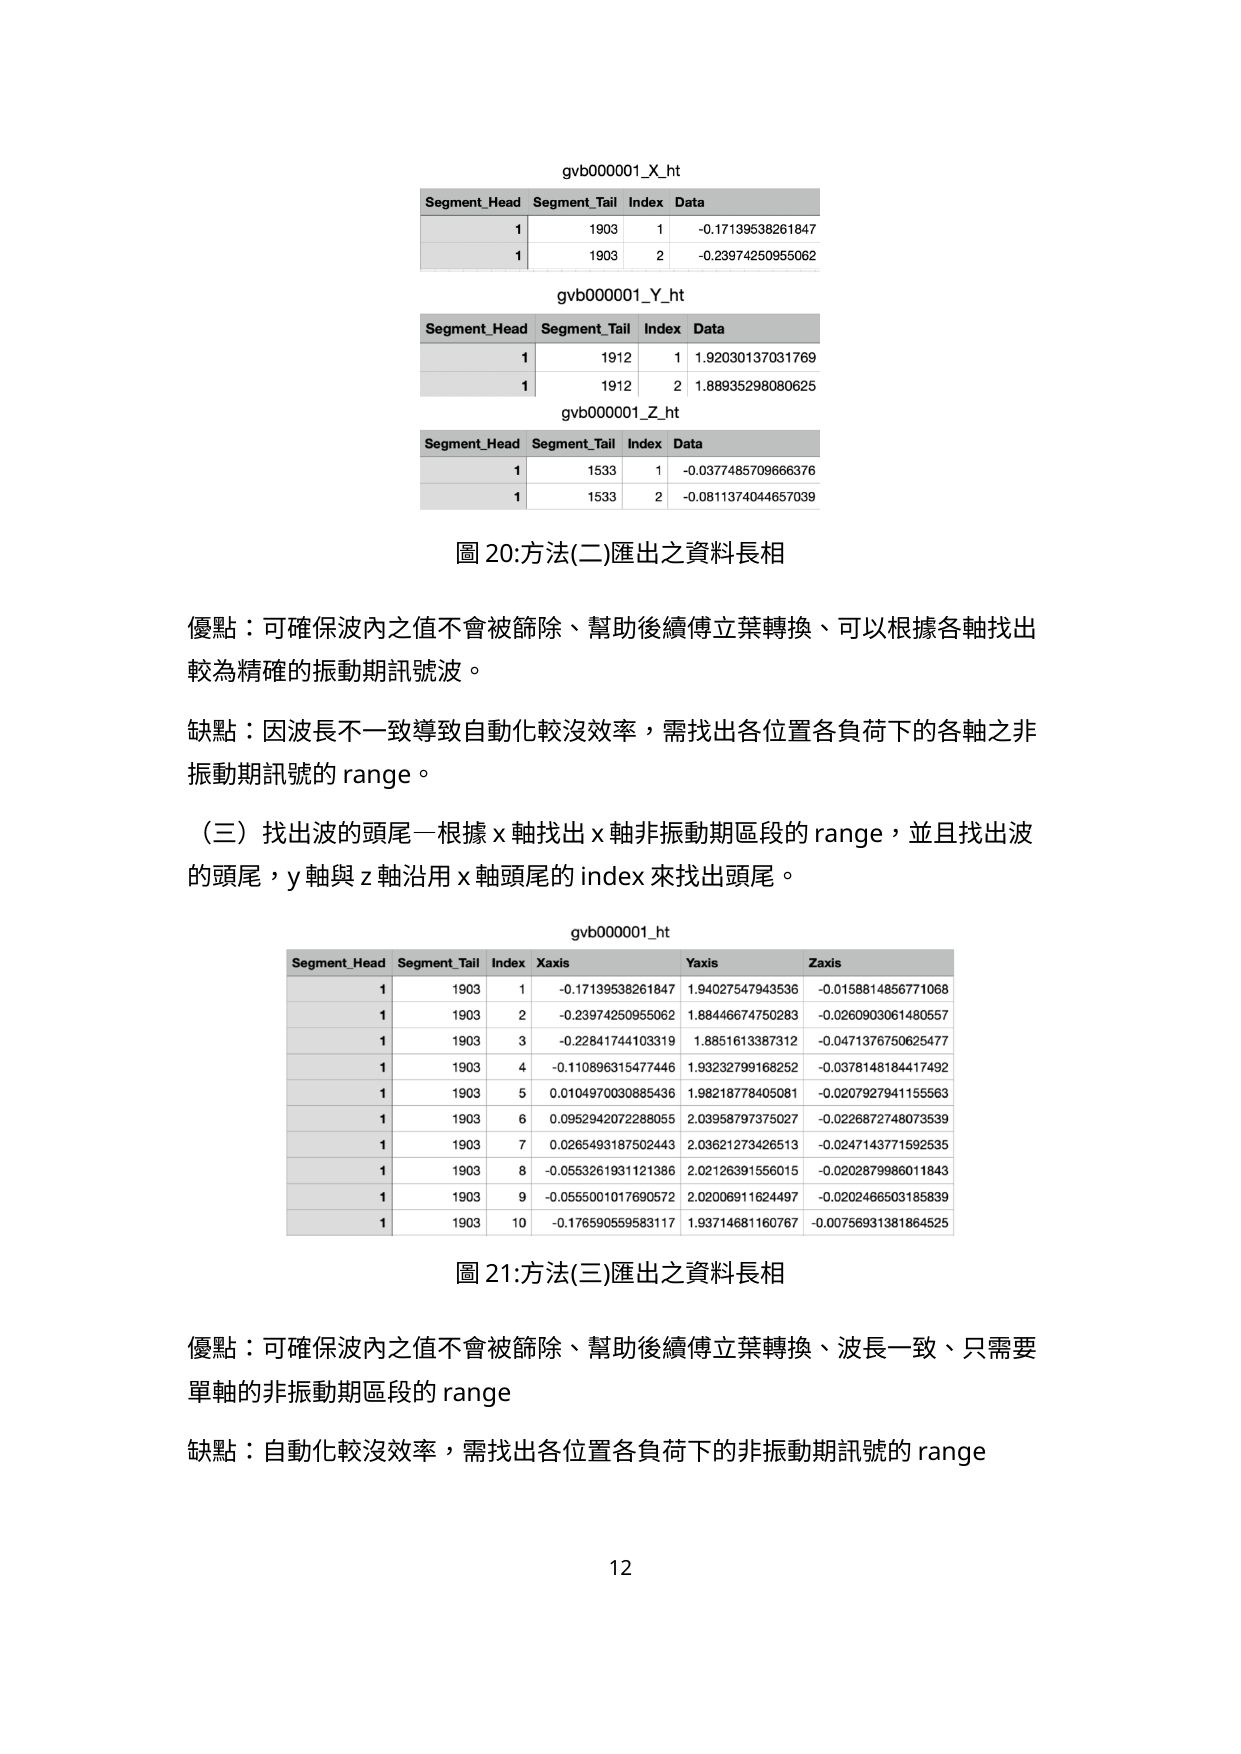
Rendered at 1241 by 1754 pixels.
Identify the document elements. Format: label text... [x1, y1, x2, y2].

text 優點：可確保波內之值不會被篩除、幫助後續傅立葉轉換、波長一致、只需要單軸的非振動期區段的range [187, 1328, 1053, 1409]
text 圖20:方法(二)匯出之資料長相 [187, 533, 1053, 570]
text 優點：可確保波內之值不會被篩除、幫助後續傅立葉轉換、可以根據各軸找出較為精確的振動期訊號波。 [187, 608, 1053, 688]
text 缺點：自動化較沒效率，需找出各位置各負荷下的非振動期訊號的range [187, 1431, 1053, 1468]
text （三）找出波的頭尾—根據x軸找出x軸非振動期區段的range，並且找出波的頭尾，y軸與z軸沿用x軸頭尾的index來找出頭尾。 [187, 813, 1053, 894]
text 缺點：因波長不一致導致自動化較沒效率，需找出各位置各負荷下的各軸之非振動期訊號的range。 [187, 710, 1053, 791]
text 圖21:方法(三)匯出之資料長相 [187, 1253, 1053, 1291]
picture [285, 915, 955, 1236]
picture [420, 157, 820, 510]
